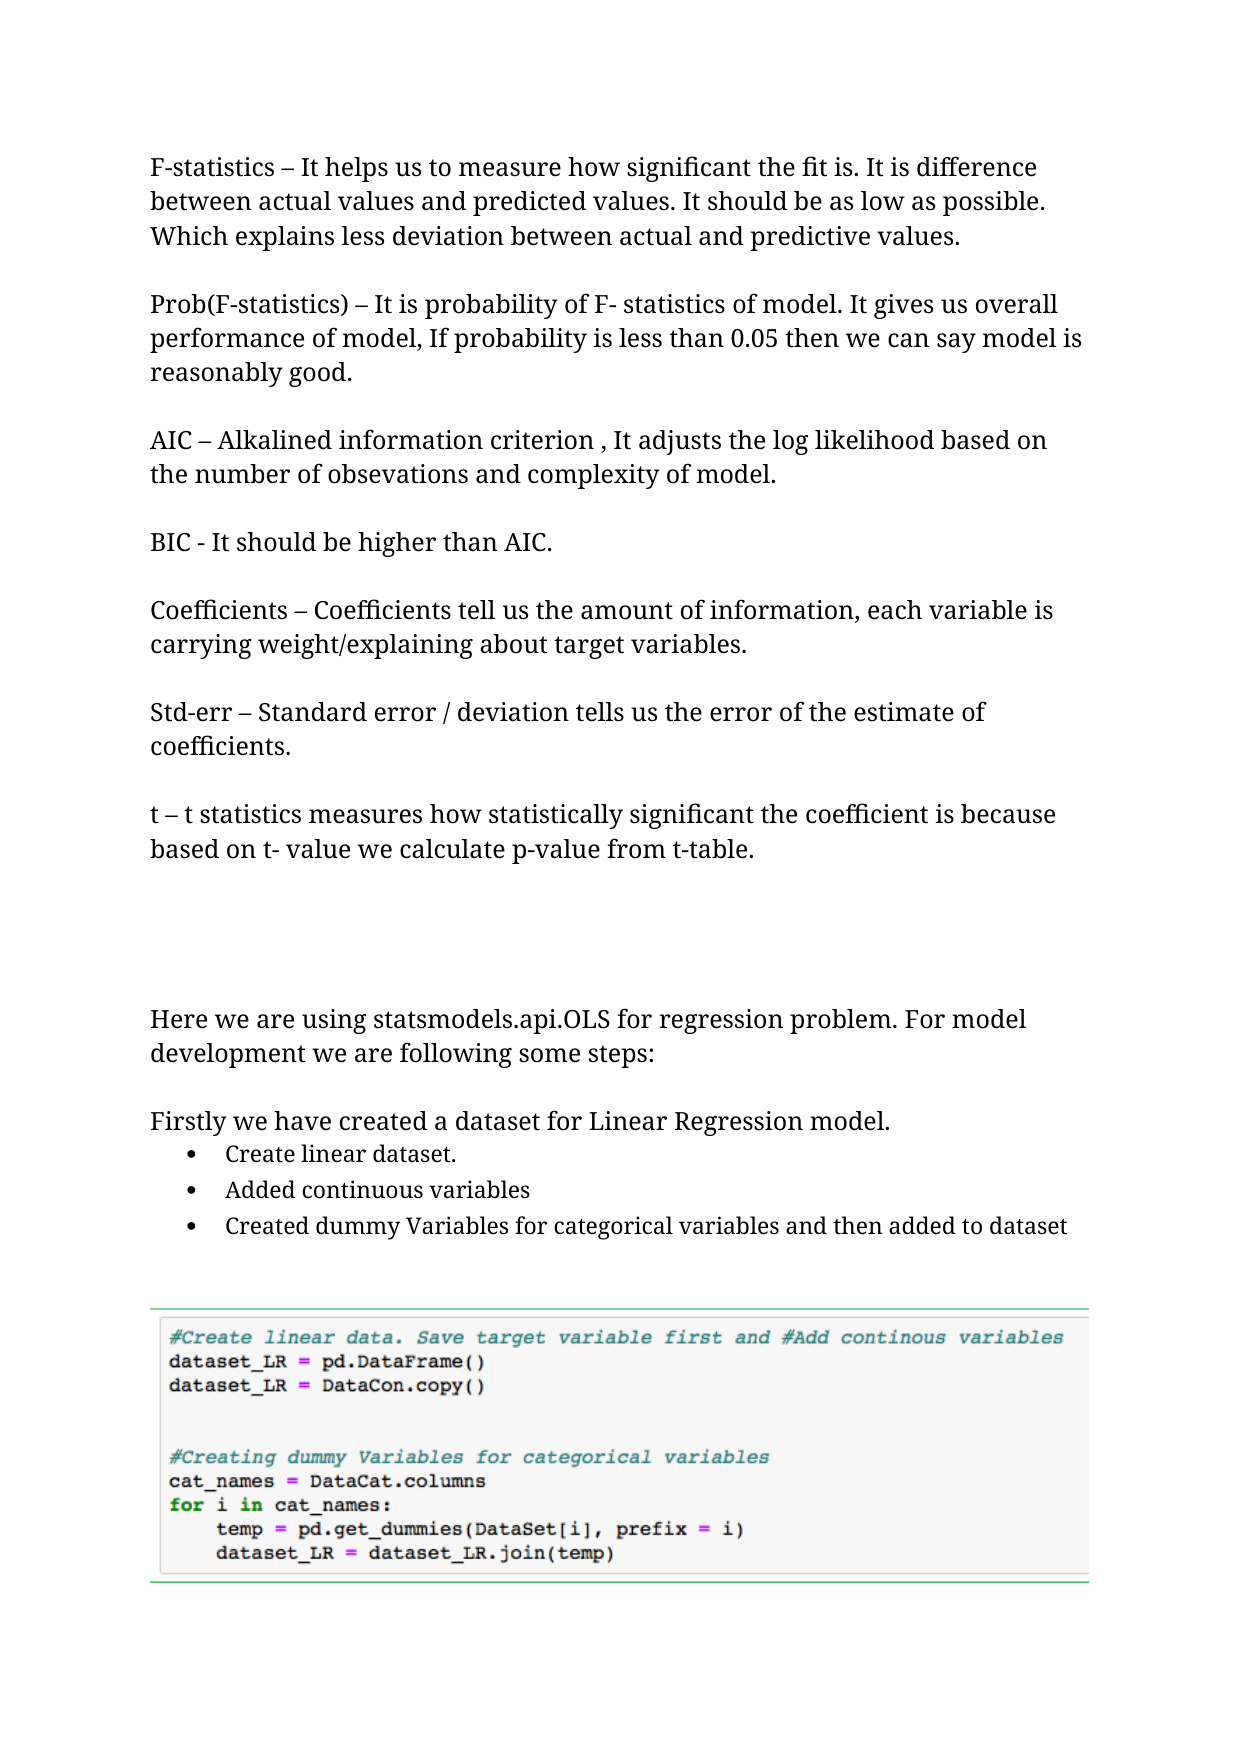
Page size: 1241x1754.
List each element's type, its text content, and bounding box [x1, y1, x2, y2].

text Std-err – Standard error / deviation tells us the error of the estimate of coefficients. [150, 695, 1090, 763]
text AIC – Alkalined information criterion , It adjusts the log likelihood based on the number of obsevations and complexity of model. [150, 422, 1090, 491]
list Created dummy Variables for categorical variables and then added to dataset [187, 1210, 1090, 1241]
text Prob(F-statistics) – It is probability of F- statistics of model. It gives us overall performance of model, If probability is less than 0.05 then we can say model is reasonably good. [150, 286, 1090, 388]
picture [150, 1300, 1089, 1583]
text F-statistics – It helps us to measure how significant the fit is. It is difference between actual values and predicted values. It should be as low as possible. [150, 150, 1090, 218]
text BIC - It should be higher than AIC. [150, 525, 1090, 559]
list Added continuous variables [187, 1174, 1090, 1205]
text Firstly we have created a dataset for Linear Regression model. [150, 1104, 1090, 1138]
list Create linear dataset. [187, 1138, 1090, 1169]
text Coefficients – Coefficients tell us the amount of information, each variable is carrying weight/explaining about target variables. [150, 593, 1090, 661]
text Here we are using statsmodels.api.OLS for regression problem. For model development we are following some steps: [150, 1002, 1090, 1070]
text Which explains less deviation between actual and predictive values. [150, 218, 1090, 252]
text t – t statistics measures how statistically significant the coefficient is because based on t- value we calculate p-value from t-table. [150, 797, 1090, 865]
